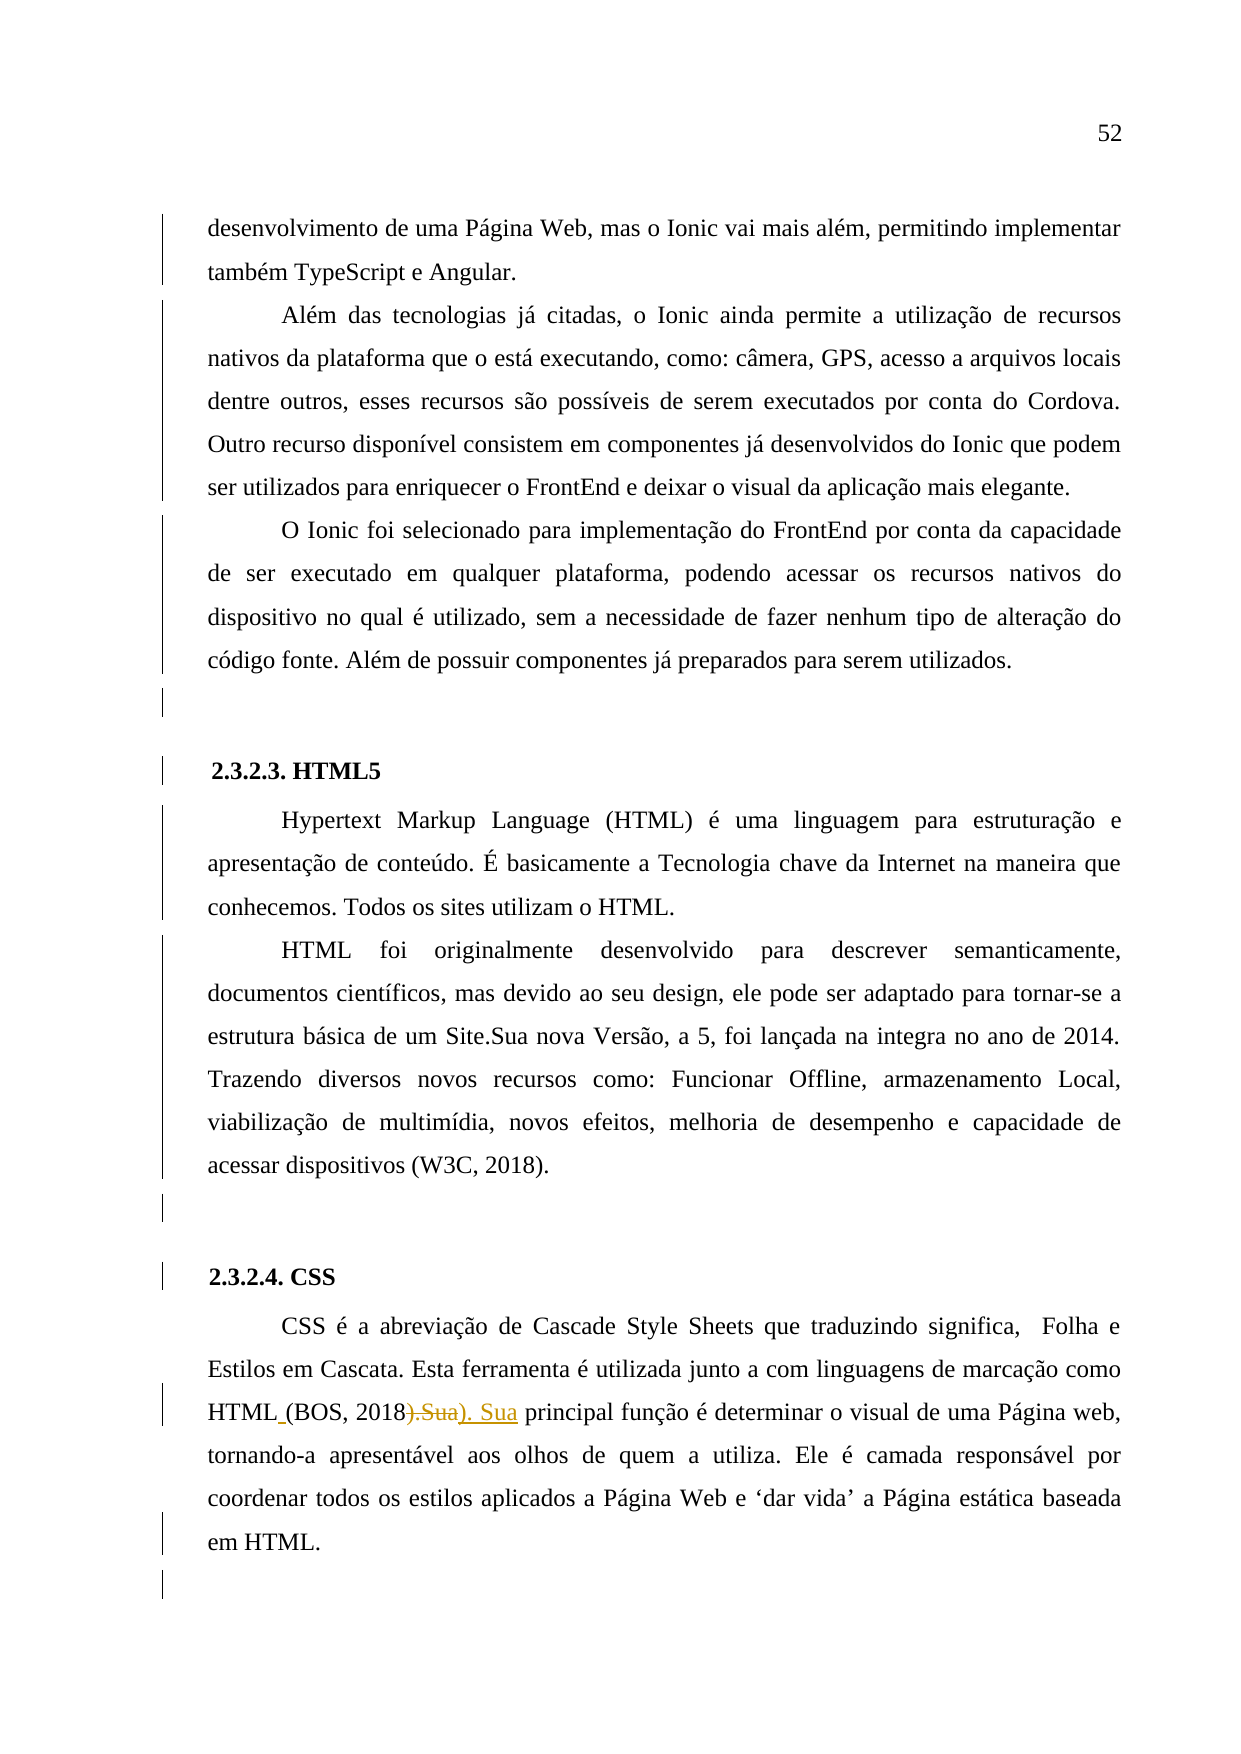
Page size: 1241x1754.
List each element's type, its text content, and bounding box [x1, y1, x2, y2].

text Hypertext Markup Language (HTML) é uma linguagem para estruturação e apresentação de conteúdo. É basicamente a Tecnologia chave da Internet na maneira que conhecemos. Todos os sites utilizam o HTML. [207, 805, 1122, 920]
subtitle CSS [208, 1262, 1122, 1290]
text CSS é a abreviação de Cascade Style Sheets que traduzindo significa, Folha e Estilos em Cascata. Esta ferramenta é utilizada junto a com linguagens de marcação como HTML(BOS, 2018 principal função é determinar o visual de uma Página web, tornando-a apresentável aos olhos de quem a utiliza. Ele é camada responsável por coordenar todos os estilos aplicados a Página Web e ‘dar vida’ a Página estática baseada em HTML. [207, 1311, 1122, 1555]
text HTML foi originalmente desenvolvido para descrever semanticamente, documentos científicos, mas devido ao seu design, ele pode ser adaptado para tornar-se a estrutura básica de um Site.Sua nova Versão, a 5, foi lançada na integra no ano de 2014. Trazendo diversos novos recursos como: Funcionar Offline, armazenamento Local, viabilização de multimídia, novos efeitos, melhoria de desempenho e capacidade de acessar dispositivos (W3C, 2018). [207, 935, 1122, 1179]
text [207, 213, 1122, 285]
text Além das tecnologias já citadas, o Ionic ainda permite a utilização de recursos nativos da plataforma que o está executando, como: câmera, GPS, acesso a arquivos locais dentre outros, esses recursos são possíveis de serem executados por conta do Cordova. Outro recurso disponível consistem em componentes já desenvolvidos do Ionic que podem ser utilizados para enriquecer o FrontEnd e deixar o visual da aplicação mais elegante. [207, 300, 1122, 501]
text O Ionic foi selecionado para implementação do FrontEnd por conta da capacidade de ser executado em qualquer plataforma, podendo acessar os recursos nativos do dispositivo no qual é utilizado, sem a necessidade de fazer nenhum tipo de alteração do código fonte. Além de possuir componentes já preparados para serem utilizados. [207, 515, 1122, 673]
subtitle HTML5 [211, 756, 1122, 785]
